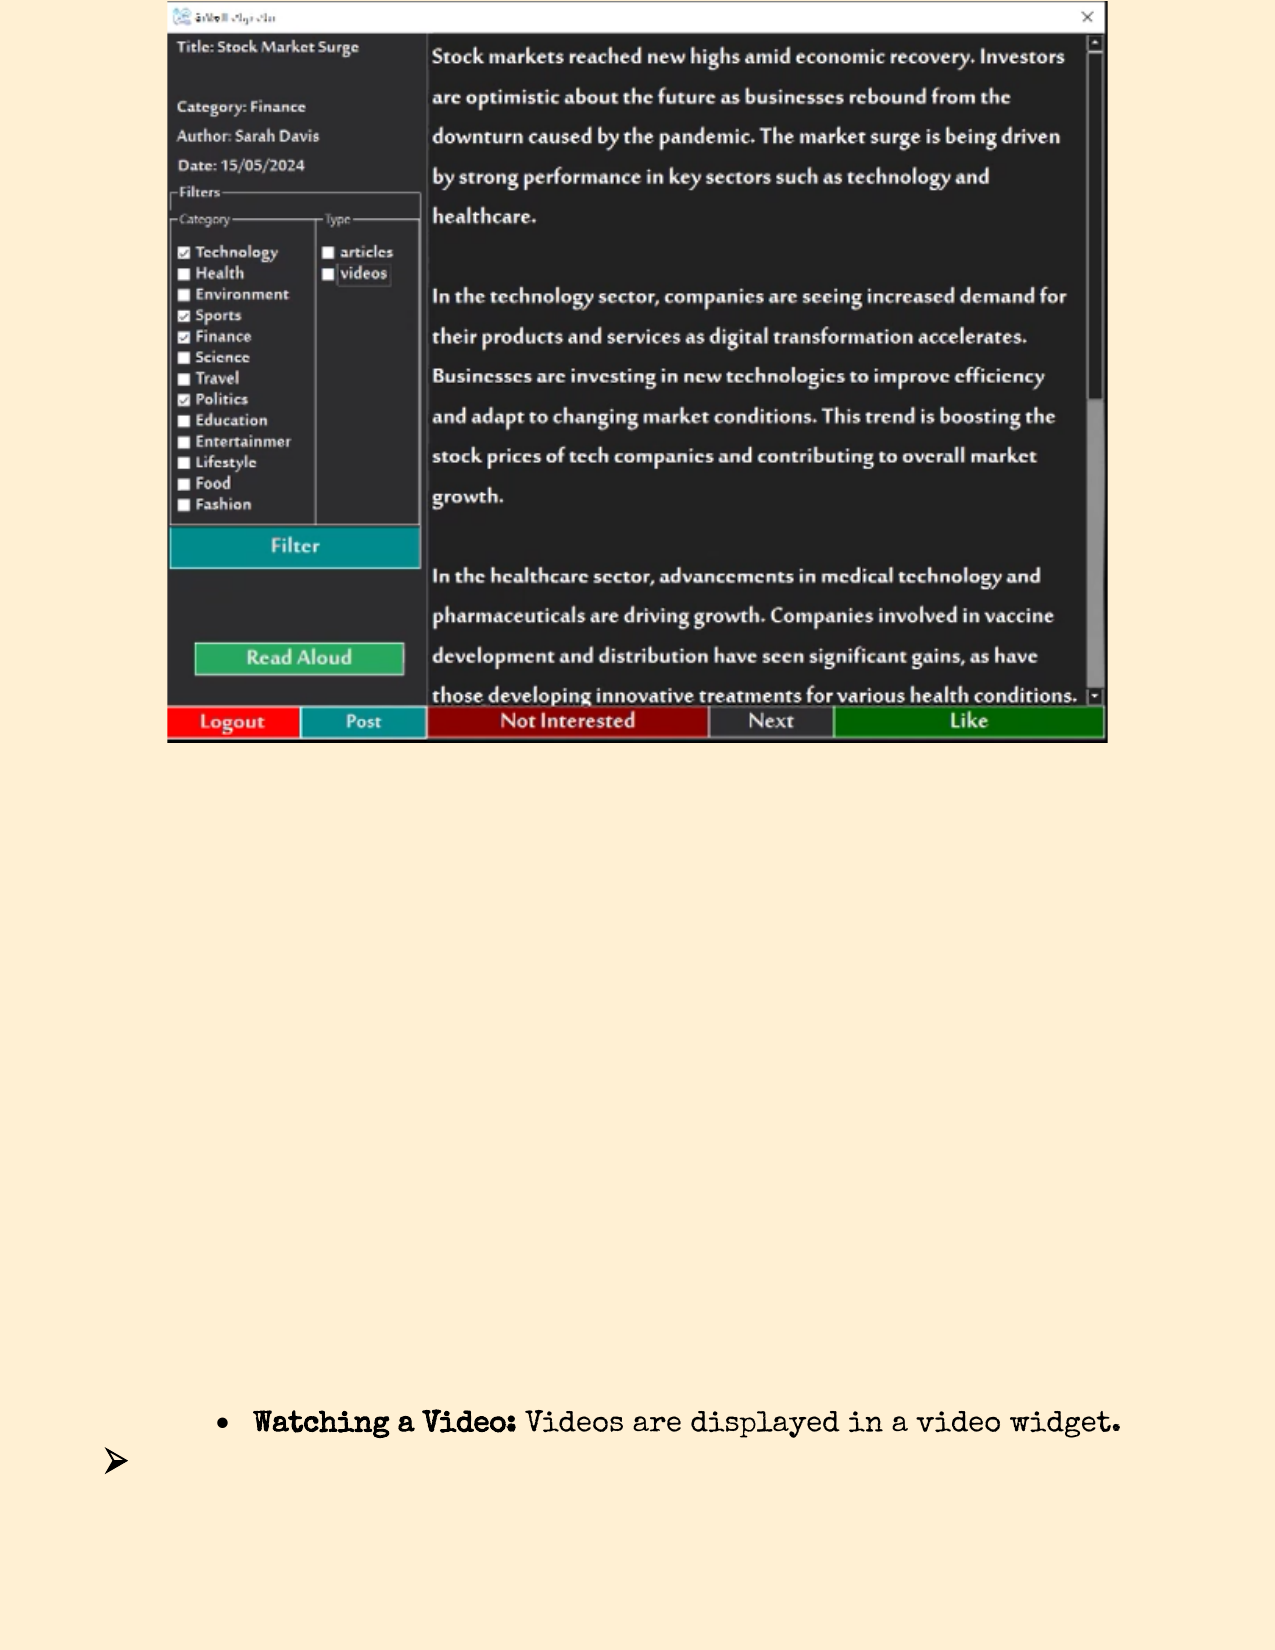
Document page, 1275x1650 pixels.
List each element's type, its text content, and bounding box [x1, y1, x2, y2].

picture [167, 1, 1108, 743]
list Watching a Video: Videos are displayed in a video widget. [216, 1402, 1275, 1439]
